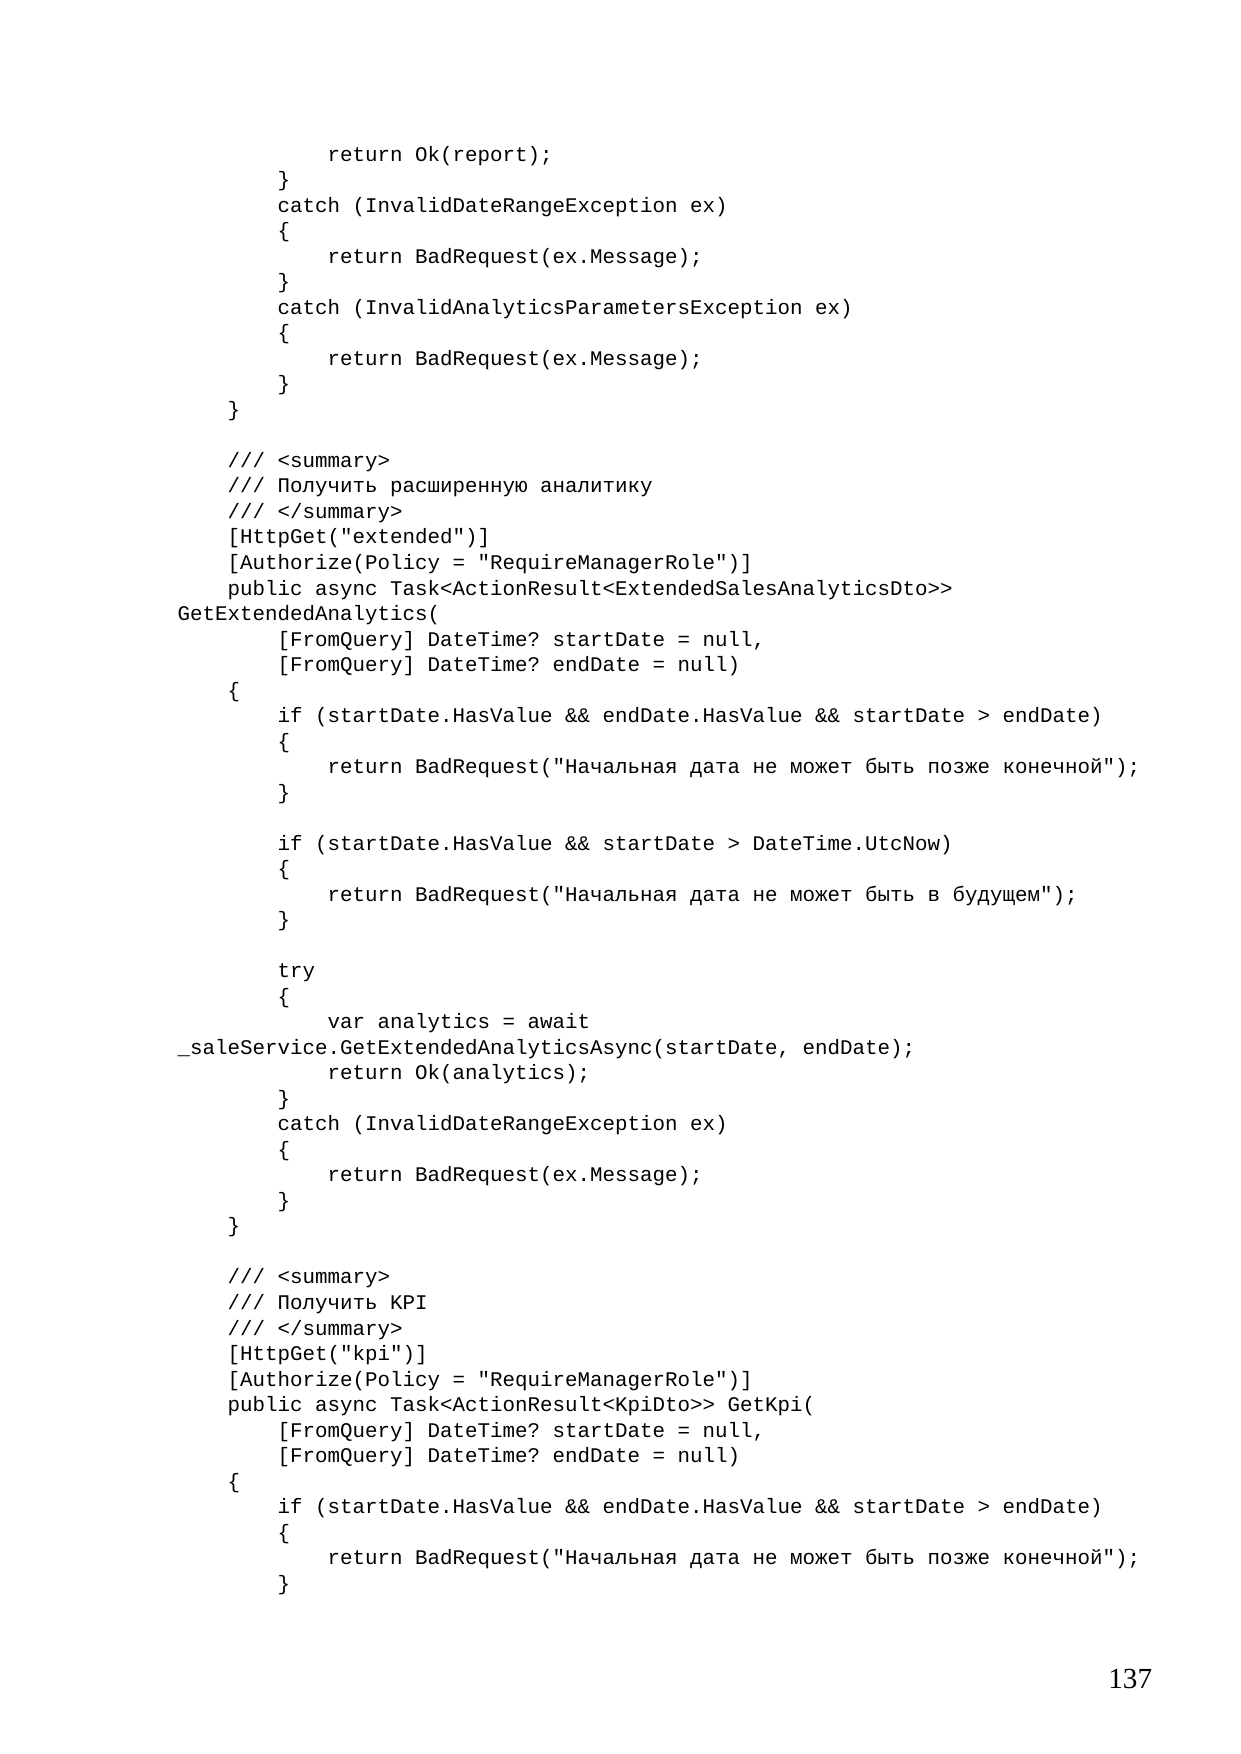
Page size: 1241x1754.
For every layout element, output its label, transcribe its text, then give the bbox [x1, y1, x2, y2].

text } [177, 399, 1152, 422]
text catch (InvalidDateRangeException ex) [177, 195, 1152, 218]
text if (startDate.HasValue && endDate.HasValue && startDate > endDate) [177, 1496, 1152, 1520]
text { [177, 986, 1152, 1009]
text [FromQuery] DateTime? startDate = null, [177, 628, 1152, 652]
text return BadRequest("Начальная дата не может быть позже конечной"); [177, 756, 1152, 780]
text } [177, 271, 1152, 295]
text } [177, 1216, 1152, 1239]
text { [177, 858, 1152, 882]
text [HttpGet("kpi")] [177, 1343, 1152, 1367]
text return BadRequest("Начальная дата не может быть позже конечной"); [177, 1547, 1152, 1571]
text if (startDate.HasValue && endDate.HasValue && startDate > endDate) [177, 705, 1152, 729]
text { [177, 731, 1152, 754]
text return BadRequest(ex.Message); [177, 246, 1152, 269]
text [Authorize(Policy = "RequireManagerRole")] [177, 552, 1152, 576]
text catch (InvalidAnalyticsParametersException ex) [177, 297, 1152, 320]
text [FromQuery] DateTime? endDate = null) [177, 1445, 1152, 1469]
text } [177, 169, 1152, 193]
text return BadRequest(ex.Message); [177, 1164, 1152, 1188]
text { [177, 1139, 1152, 1163]
text { [177, 679, 1152, 703]
text /// </summary> [177, 1318, 1152, 1341]
text { [177, 322, 1152, 346]
text return Ok(report); [177, 144, 1152, 167]
text /// <summary> [177, 1267, 1152, 1290]
text /// <summary> [177, 450, 1152, 473]
text } [177, 1088, 1152, 1112]
text try [177, 960, 1152, 984]
text [FromQuery] DateTime? startDate = null, [177, 1420, 1152, 1443]
text { [177, 220, 1152, 244]
text } [177, 1573, 1152, 1596]
text [HttpGet("extended")] [177, 526, 1152, 550]
text } [177, 909, 1152, 933]
text [Authorize(Policy = "RequireManagerRole")] [177, 1369, 1152, 1392]
text if (startDate.HasValue && startDate > DateTime.UtcNow) [177, 833, 1152, 856]
text } [177, 1190, 1152, 1214]
text { [177, 1522, 1152, 1545]
text public async Task<ActionResult<ExtendedSalesAnalyticsDto>> GetExtendedAnalytics( [177, 577, 1152, 627]
text /// Получить расширенную аналитику [177, 475, 1152, 499]
text { [177, 1471, 1152, 1494]
text [FromQuery] DateTime? endDate = null) [177, 654, 1152, 678]
text } [177, 782, 1152, 805]
text return BadRequest("Начальная дата не может быть в будущем"); [177, 884, 1152, 907]
text /// Получить KPI [177, 1292, 1152, 1316]
text return BadRequest(ex.Message); [177, 348, 1152, 371]
text catch (InvalidDateRangeException ex) [177, 1113, 1152, 1137]
text var analytics = await _saleService.GetExtendedAnalyticsAsync(startDate, endDate); [177, 1011, 1152, 1061]
text } [177, 373, 1152, 397]
text /// </summary> [177, 501, 1152, 524]
text public async Task<ActionResult<KpiDto>> GetKpi( [177, 1394, 1152, 1418]
text return Ok(analytics); [177, 1062, 1152, 1086]
